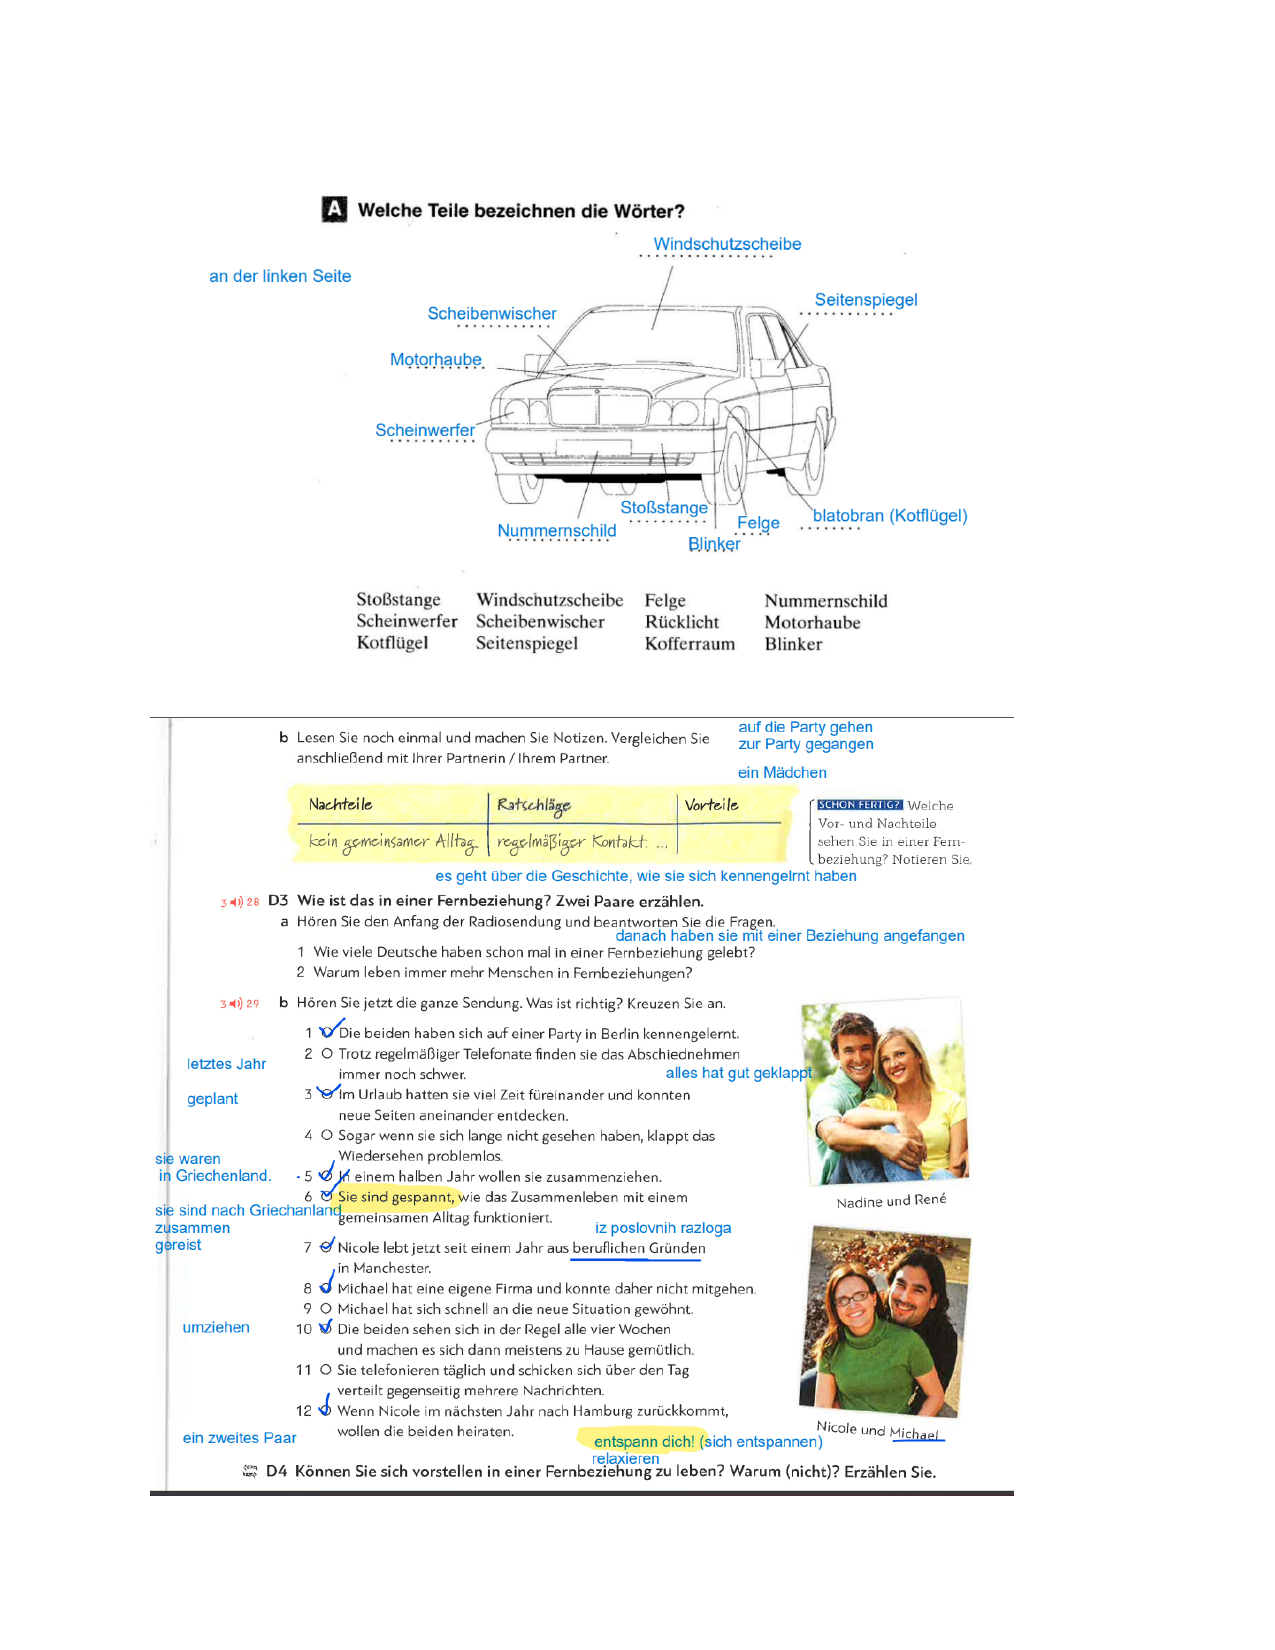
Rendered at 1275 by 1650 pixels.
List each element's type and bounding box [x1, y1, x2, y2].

picture [150, 717, 1014, 1496]
picture [150, 150, 1125, 687]
